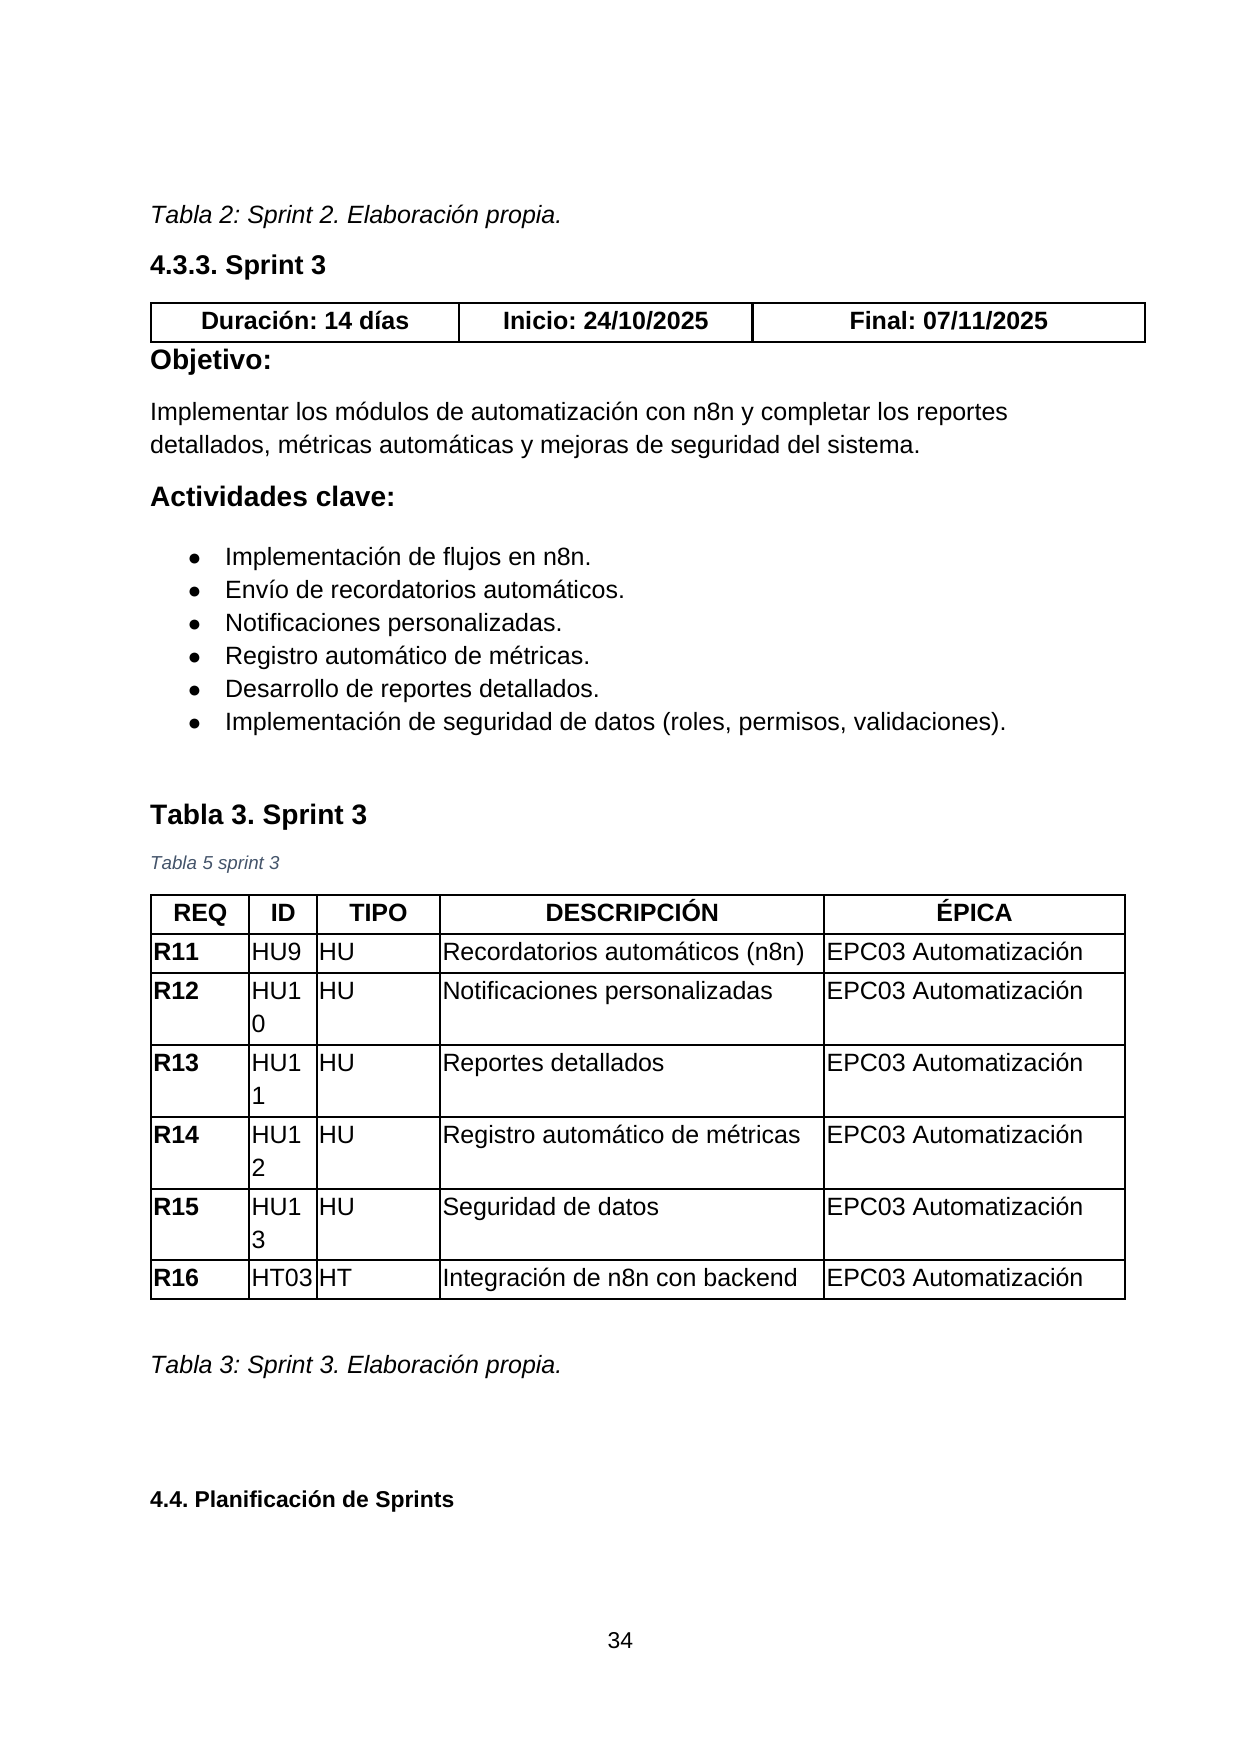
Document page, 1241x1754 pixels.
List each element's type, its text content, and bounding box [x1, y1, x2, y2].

table_cell EPC03 Automatización [825, 974, 1124, 1044]
text Tabla sprint 3 [150, 852, 1090, 873]
table_cell Seguridad de datos [441, 1190, 823, 1259]
subtitle Tabla 3: Sprint 3. Elaboración propia. [150, 1350, 1090, 1379]
subtitle Desarrollo de reportes detallados. [187, 674, 1090, 702]
table_cell HU9 [250, 935, 316, 972]
table_cell HU [318, 1046, 439, 1116]
table_header TIPO [318, 896, 439, 933]
table_cell Notificaciones personalizadas [441, 974, 823, 1044]
table_cell R13 [152, 1046, 248, 1116]
subtitle Implementar los módulos de automatización con n8n y completar los reportes detallados, métricas automáticas y mejoras de seguridad del sistema. [150, 397, 1090, 458]
table_cell HU [318, 1190, 439, 1259]
table_cell EPC03 Automatización [825, 1046, 1124, 1116]
table_cell EPC03 Automatización [825, 1118, 1124, 1187]
subtitle Tabla 3. Sprint 3 [150, 798, 1090, 830]
table_header ÉPICA [825, 896, 1124, 933]
table_cell R14 [152, 1118, 248, 1187]
table_cell EPC03 Automatización [825, 1190, 1124, 1259]
table_cell R15 [152, 1190, 248, 1259]
table_cell HU13 [250, 1190, 316, 1259]
table_cell Integración de n8n con backend [441, 1261, 823, 1298]
table_cell R16 [152, 1261, 248, 1298]
table_cell HU [318, 974, 439, 1044]
subtitle Tabla 2: Sprint 2. Elaboración propia. [150, 200, 1090, 228]
subtitle Notificaciones personalizadas. [187, 608, 1090, 636]
table_header REQ [152, 896, 248, 933]
table_cell EPC03 Automatización [825, 935, 1124, 972]
subtitle 4.3.3. Sprint 3 [150, 249, 1090, 281]
table_cell EPC03 Automatización [825, 1261, 1124, 1298]
table_header Inicio: 24/10/2025 [460, 304, 751, 341]
table_header ID [250, 896, 316, 933]
subtitle Envío de recordatorios automáticos. [187, 575, 1090, 603]
table_cell R12 [152, 974, 248, 1044]
subtitle Implementación de flujos en n8n. [187, 542, 1090, 570]
table_cell Recordatorios automáticos (n8n) [441, 935, 823, 972]
table_header Duración: 14 días [152, 304, 458, 341]
table_header Final: 07/11/2025 [754, 304, 1144, 341]
table_cell HU10 [250, 974, 316, 1044]
table_header DESCRIPCIÓN [441, 896, 823, 933]
table_cell R11 [152, 935, 248, 972]
subtitle Registro automático de métricas. [187, 641, 1090, 669]
table_cell HU [318, 935, 439, 972]
table_cell HT [318, 1261, 439, 1298]
table_cell HT03 [250, 1261, 316, 1298]
subtitle Actividades clave: [150, 479, 1090, 512]
table_cell HU [318, 1118, 439, 1187]
subtitle Planificación de Sprints [150, 1486, 1090, 1512]
table_cell Reportes detallados [441, 1046, 823, 1116]
table_cell HU12 [250, 1118, 316, 1187]
subtitle Implementación de seguridad de datos (roles, permisos, validaciones). [187, 707, 1090, 736]
table_cell Registro automático de métricas [441, 1118, 823, 1187]
table_cell HU11 [250, 1046, 316, 1116]
subtitle Objetivo: [150, 343, 1090, 375]
